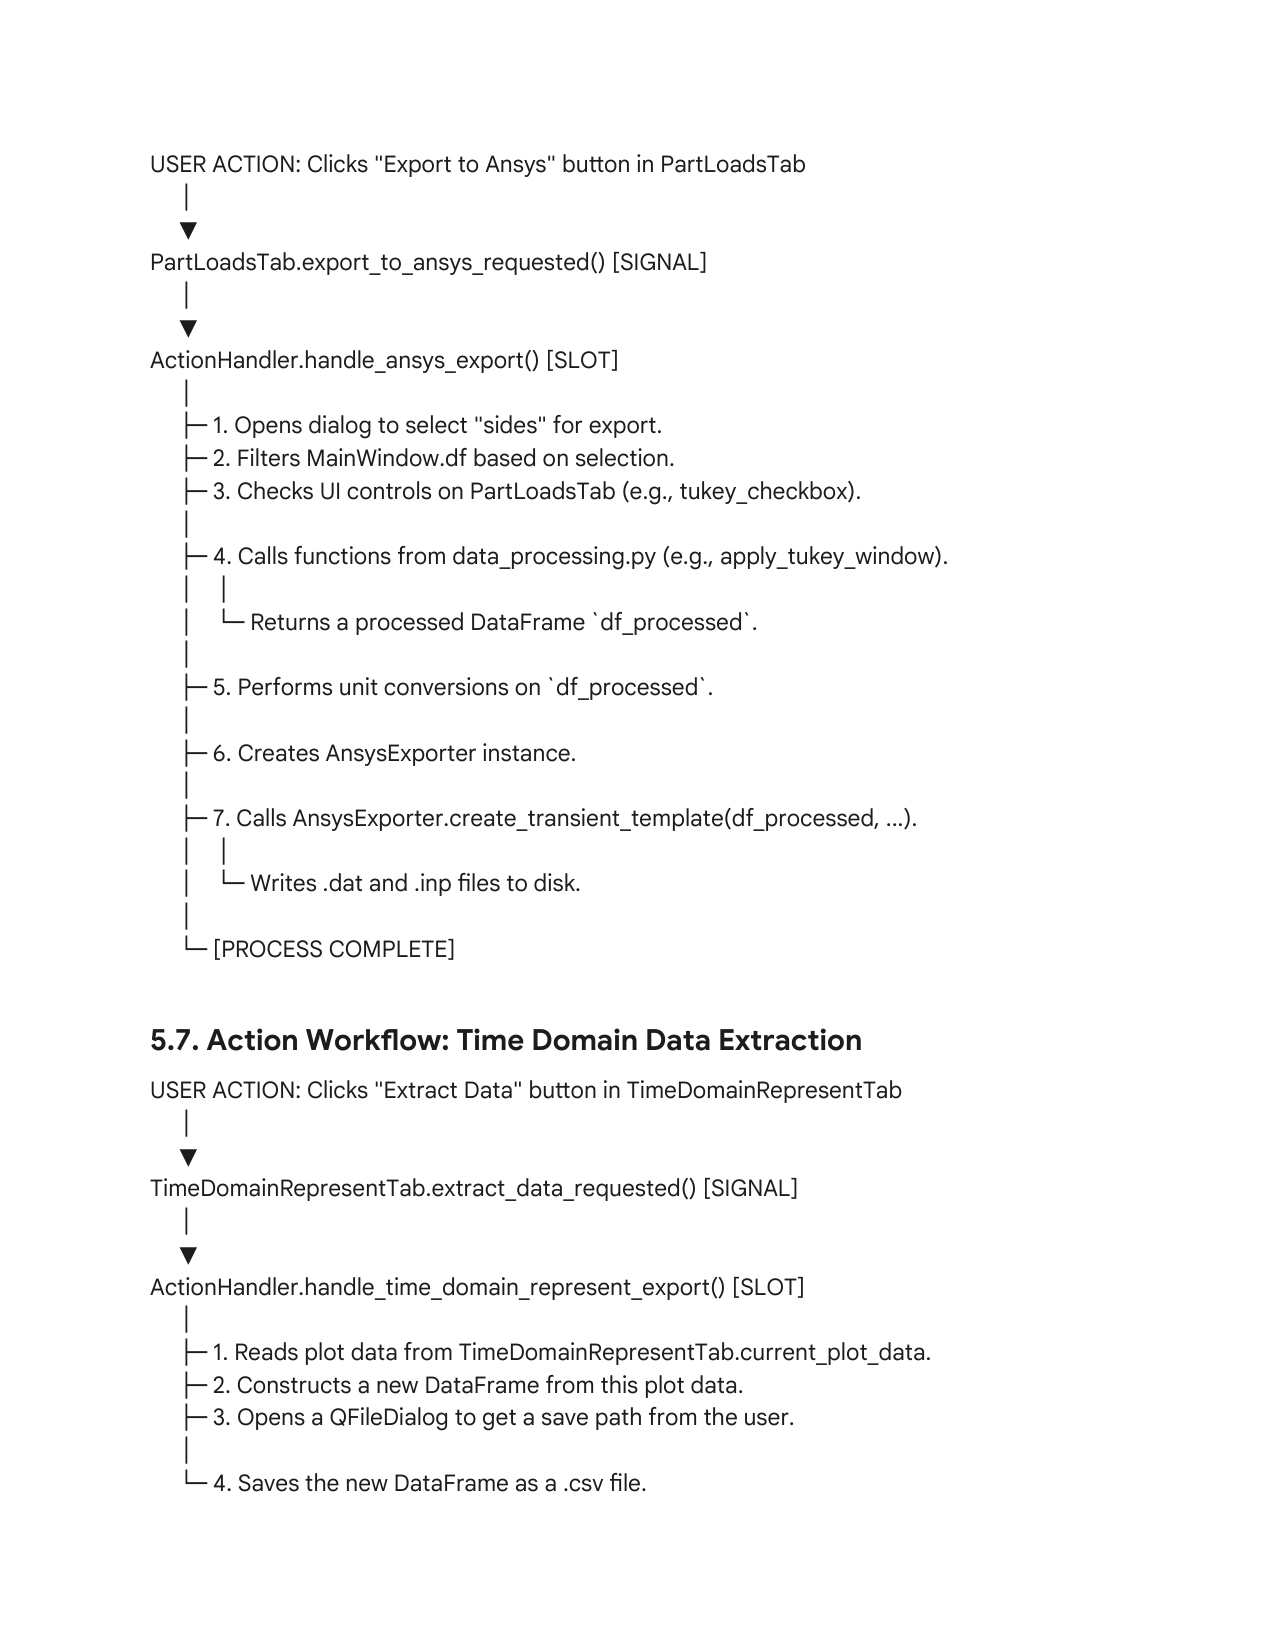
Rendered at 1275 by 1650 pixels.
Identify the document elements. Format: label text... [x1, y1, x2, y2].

text USER ACTION: Clicks "Export to Ansys" button in PartLoadsTab │ ▼ PartLoadsTab.export_to_ansys_requested() [SIGNAL] │ ▼ ActionHandler.handle_ansys_export() [SLOT] │ ├─ 1. Opens dialog to select "sides" for export. ├─ 2. Filters MainWindow.df based on selection. ├─ 3. Checks UI controls on PartLoadsTab (e.g., tukey_checkbox). │ ├─ 4. Calls functions from data_processing.py (e.g., apply_tukey_window). │ │ │ └─ Returns a processed DataFrame `df_processed`. │ ├─ 5. Performs unit conversions on `df_processed`. │ ├─ 6. Creates AnsysExporter instance. │ ├─ 7. Calls AnsysExporter.create_transient_template(df_processed, ...). │ │ │ └─ Writes .dat and .inp files to disk. │ └─ [PROCESS COMPLETE] [150, 150, 1125, 994]
subtitle 5.7. Action Workflow: Time Domain Data Extraction [150, 1022, 1125, 1059]
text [150, 1077, 1125, 1498]
